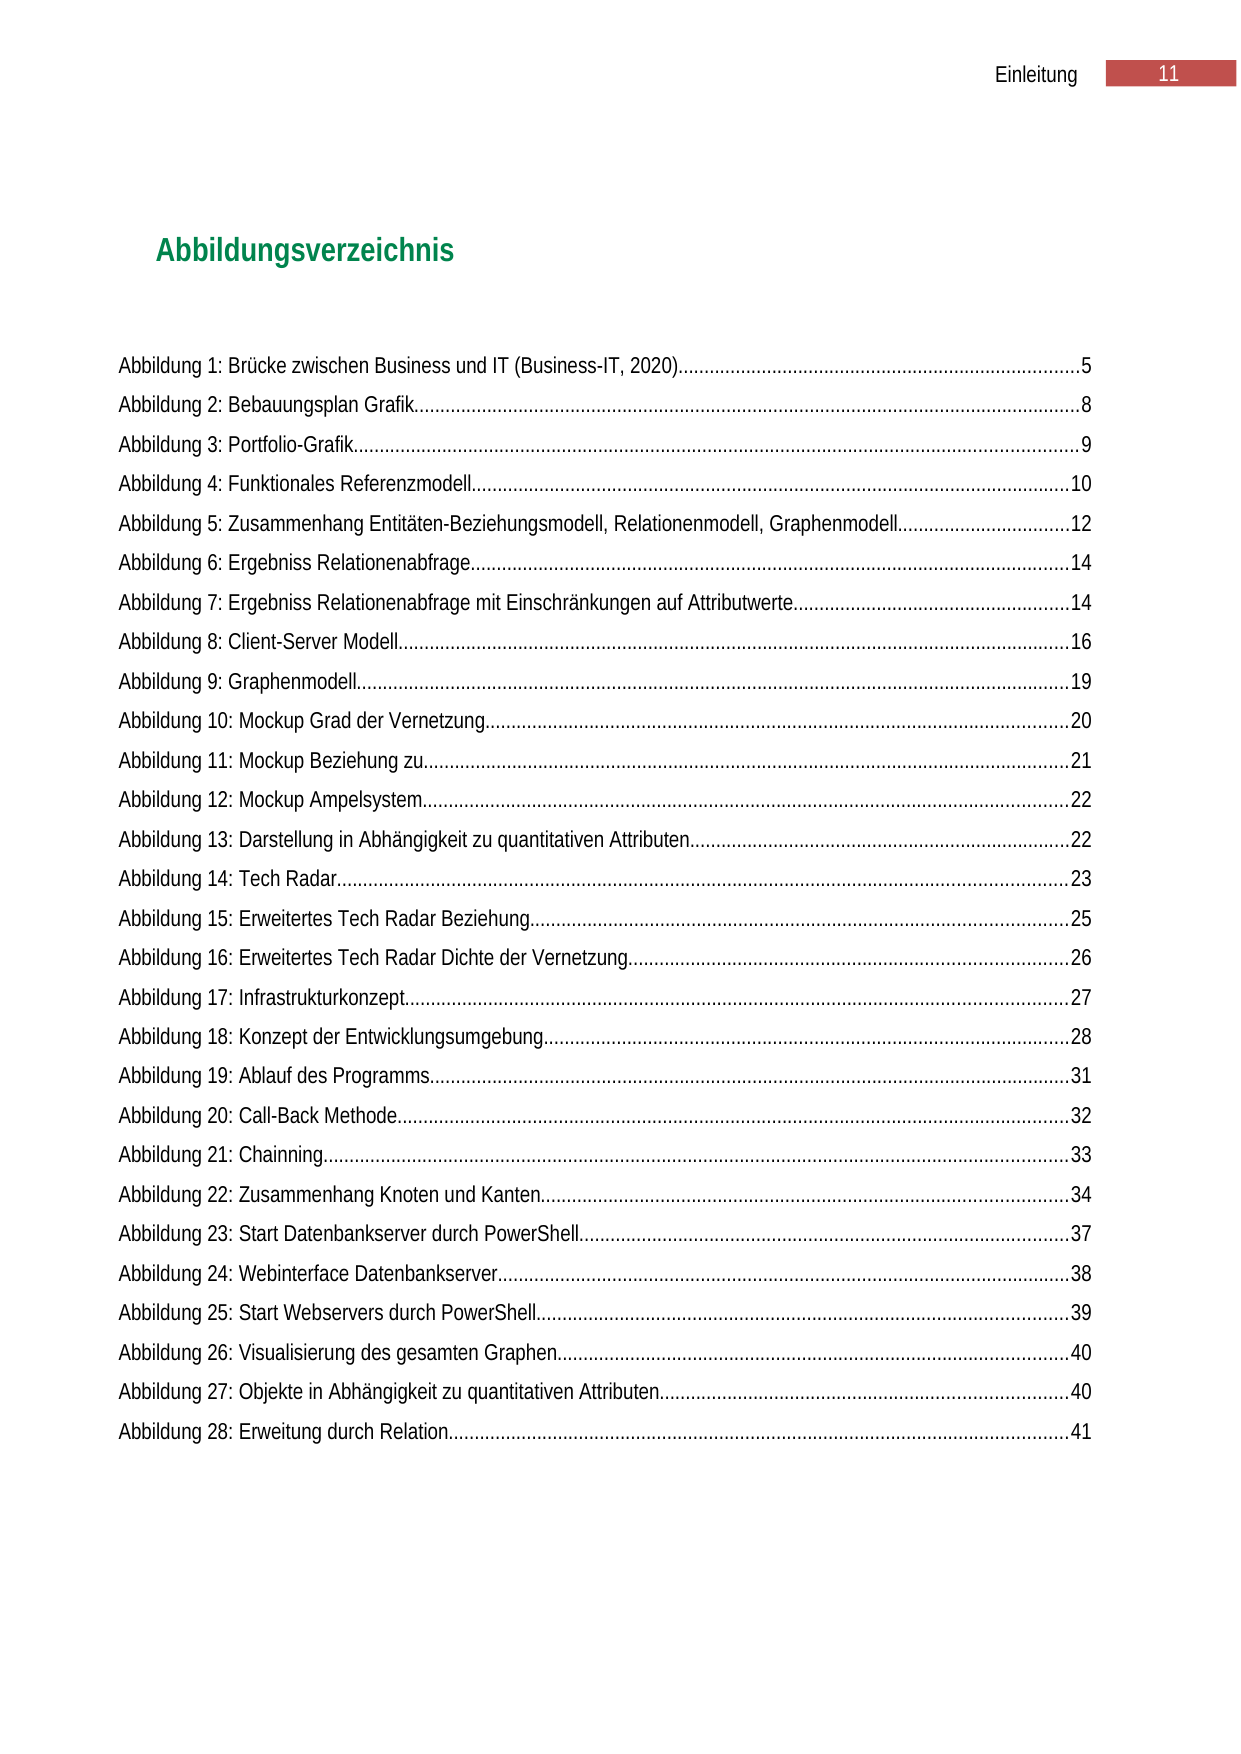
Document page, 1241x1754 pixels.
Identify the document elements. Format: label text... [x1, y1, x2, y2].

text Abbildung 11: Mockup Beziehung zu 21 [118, 747, 1092, 773]
text Abbildung 20: Call-Back Methode 32 [118, 1102, 1092, 1128]
text Abbildung 8: Client-Server Modell 16 [118, 628, 1092, 654]
text Abbildung 23: Start Datenbankserver durch PowerShell 37 [118, 1220, 1092, 1247]
text Abbildung 12: Mockup Ampelsystem 22 [118, 786, 1092, 812]
text Abbildung 22: Zusammenhang Knoten und Kanten 34 [118, 1181, 1092, 1207]
text Abbildung 5: Zusammenhang Entitäten-Beziehungsmodell, Relationenmodell, Graphenmodell 12 [118, 510, 1092, 536]
text Abbildung 6: Ergebniss Relationenabfrage 14 [118, 549, 1092, 576]
text Abbildung 26: Visualisierung des gesamten Graphen 40 [118, 1339, 1092, 1365]
text Abbildung 7: Ergebniss Relationenabfrage mit Einschränkungen auf Attributwerte 14 [118, 589, 1092, 615]
text Abbildung 28: Erweitung durch Relation 41 [118, 1418, 1092, 1444]
text Abbildung 27: Objekte in Abhängigkeit zu quantitativen Attributen 40 [118, 1378, 1092, 1404]
text Abbildung 21: Chainning 33 [118, 1141, 1092, 1168]
text Abbildung 10: Mockup Grad der Vernetzung 20 [118, 707, 1092, 733]
text Abbildungsverzeichnis [118, 230, 1092, 268]
text Abbildung 18: Konzept der Entwicklungsumgebung 28 [118, 1023, 1092, 1049]
text Abbildung 17: Infrastrukturkonzept 27 [118, 983, 1092, 1010]
text Abbildung 19: Ablauf des Programms 31 [118, 1062, 1092, 1089]
text Abbildung 2: Bebauungsplan Grafik 8 [118, 391, 1092, 418]
text Abbildung 4: Funktionales Referenzmodell 10 [118, 470, 1092, 497]
text Abbildung 13: Darstellung in Abhängigkeit zu quantitativen Attributen 22 [118, 826, 1092, 852]
text Abbildung 1: Brücke zwischen Business und IT (Business-IT, 2020) 5 [118, 352, 1092, 378]
text Abbildung 25: Start Webservers durch PowerShell 39 [118, 1299, 1092, 1326]
text Abbildung 16: Erweitertes Tech Radar Dichte der Vernetzung 26 [118, 944, 1092, 970]
text Abbildung 14: Tech Radar 23 [118, 865, 1092, 891]
text Abbildung 3: Portfolio-Grafik 9 [118, 431, 1092, 457]
text Abbildung 24: Webinterface Datenbankserver 38 [118, 1260, 1092, 1286]
text Abbildung 15: Erweitertes Tech Radar Beziehung 25 [118, 904, 1092, 931]
text Abbildung 9: Graphenmodell 19 [118, 668, 1092, 694]
